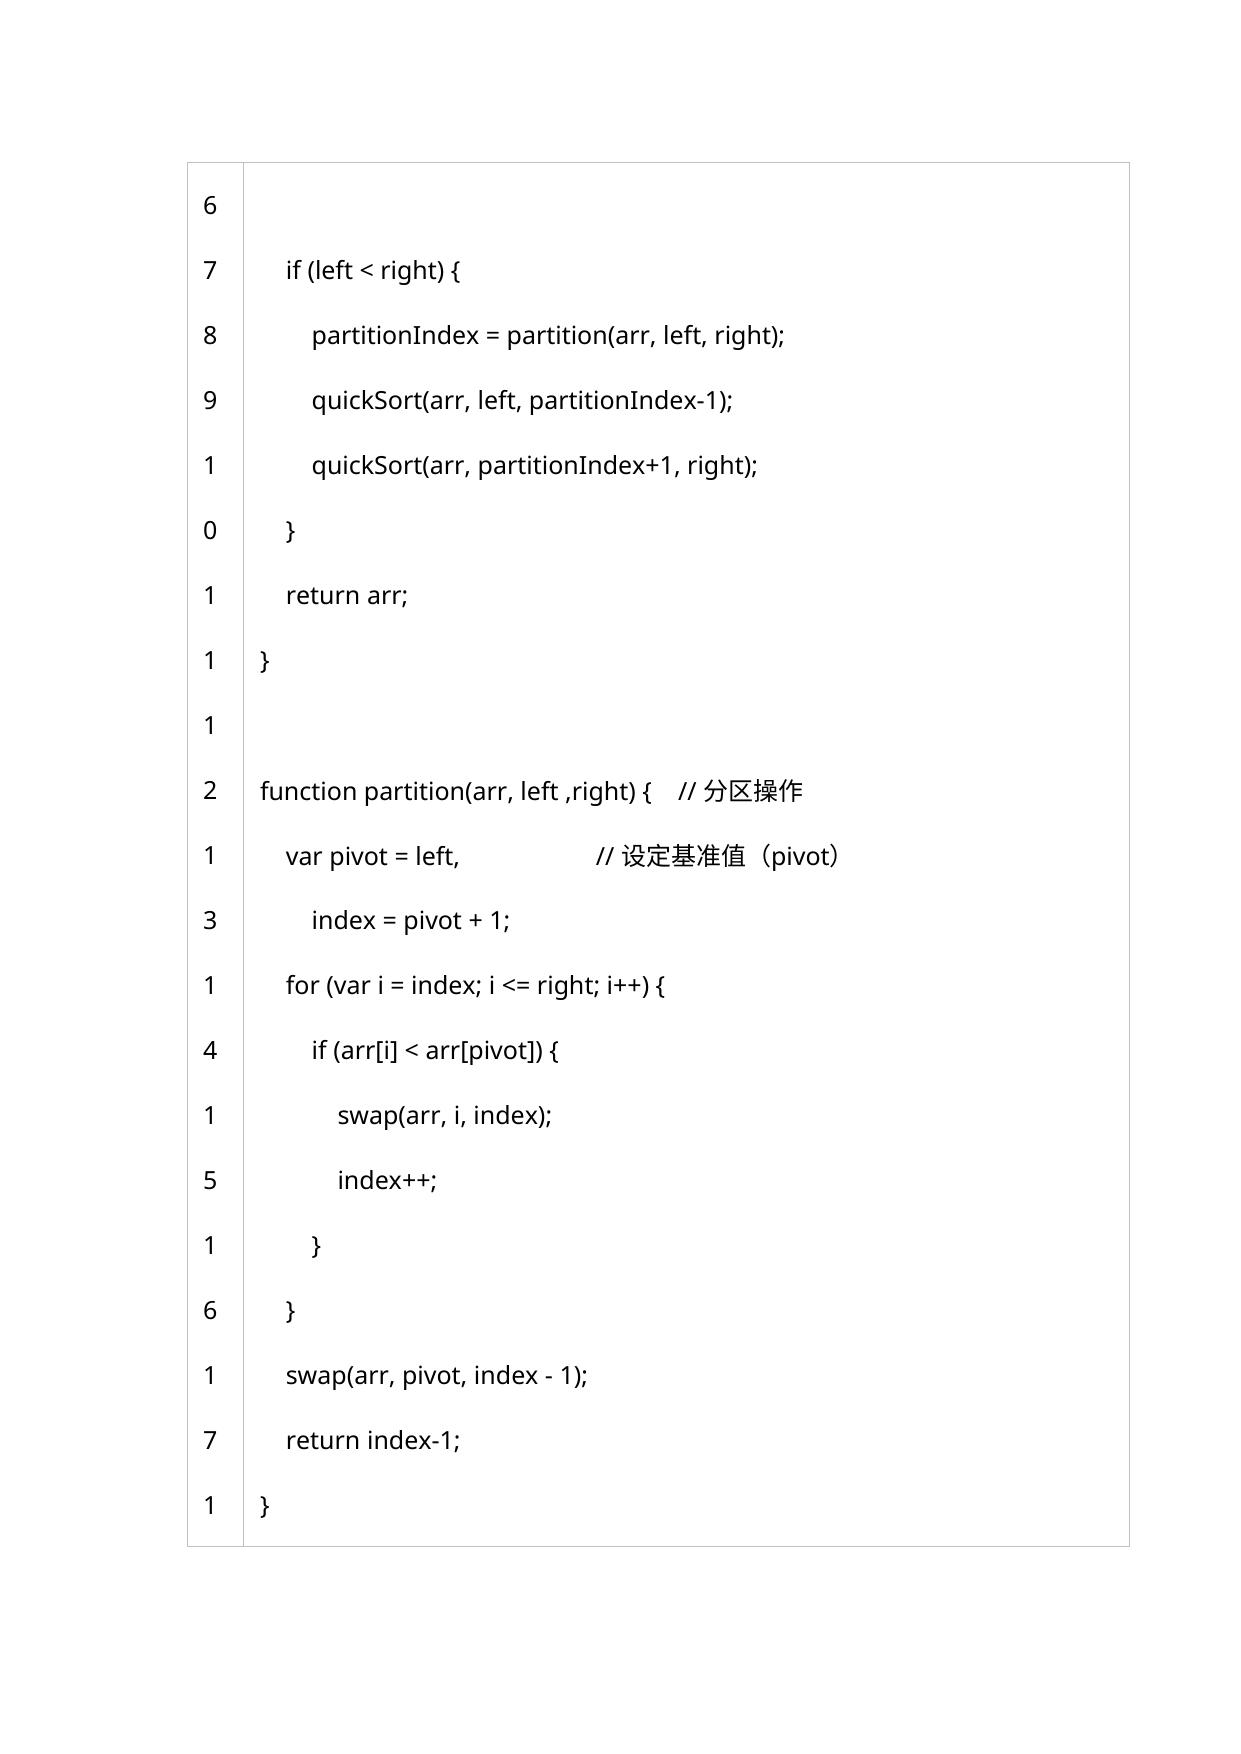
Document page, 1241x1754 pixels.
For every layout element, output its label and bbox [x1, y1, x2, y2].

table_header [188, 163, 243, 1546]
table_header [244, 163, 1129, 1546]
